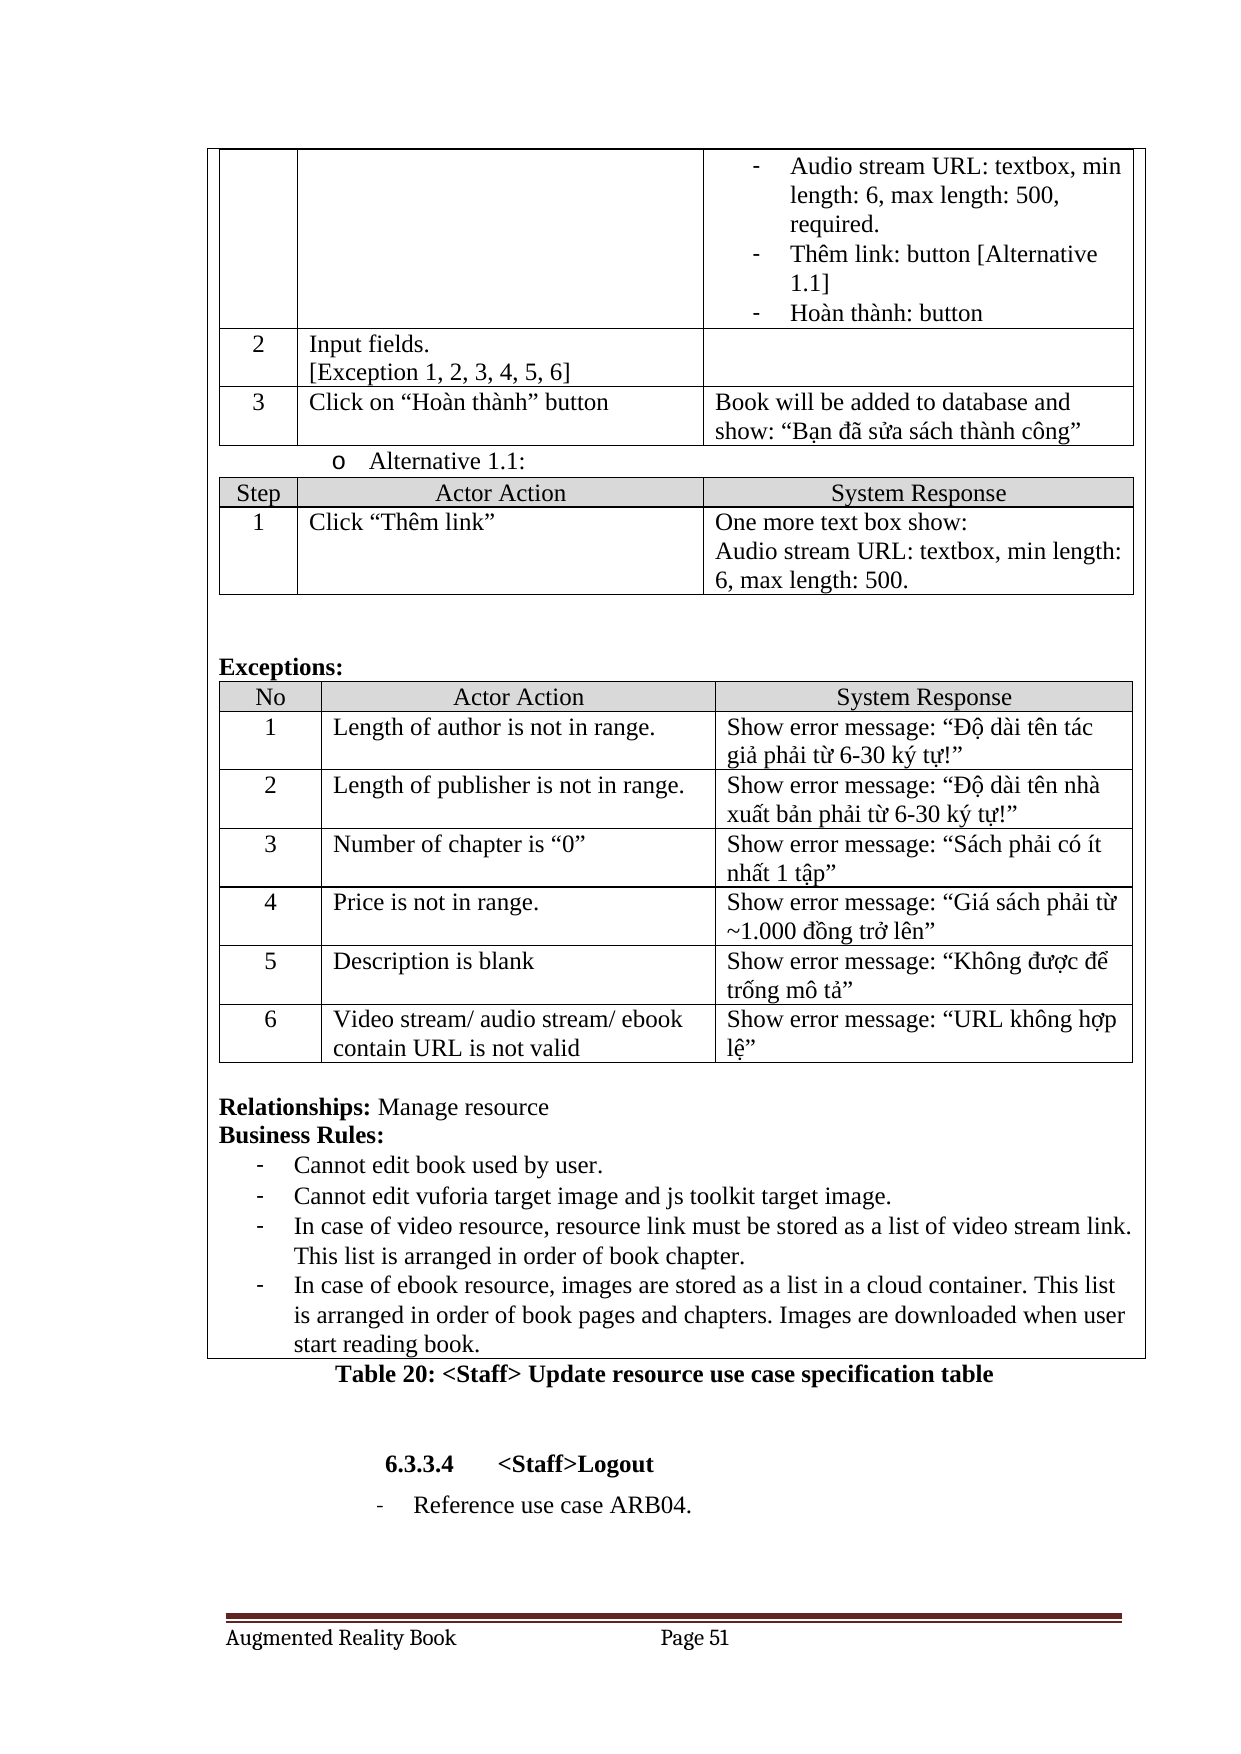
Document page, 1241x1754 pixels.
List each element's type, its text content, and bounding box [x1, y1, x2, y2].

subtitle <Staff>Logout [385, 1449, 1122, 1478]
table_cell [208, 149, 1145, 1358]
list Reference use case ARB04. [376, 1490, 1122, 1520]
